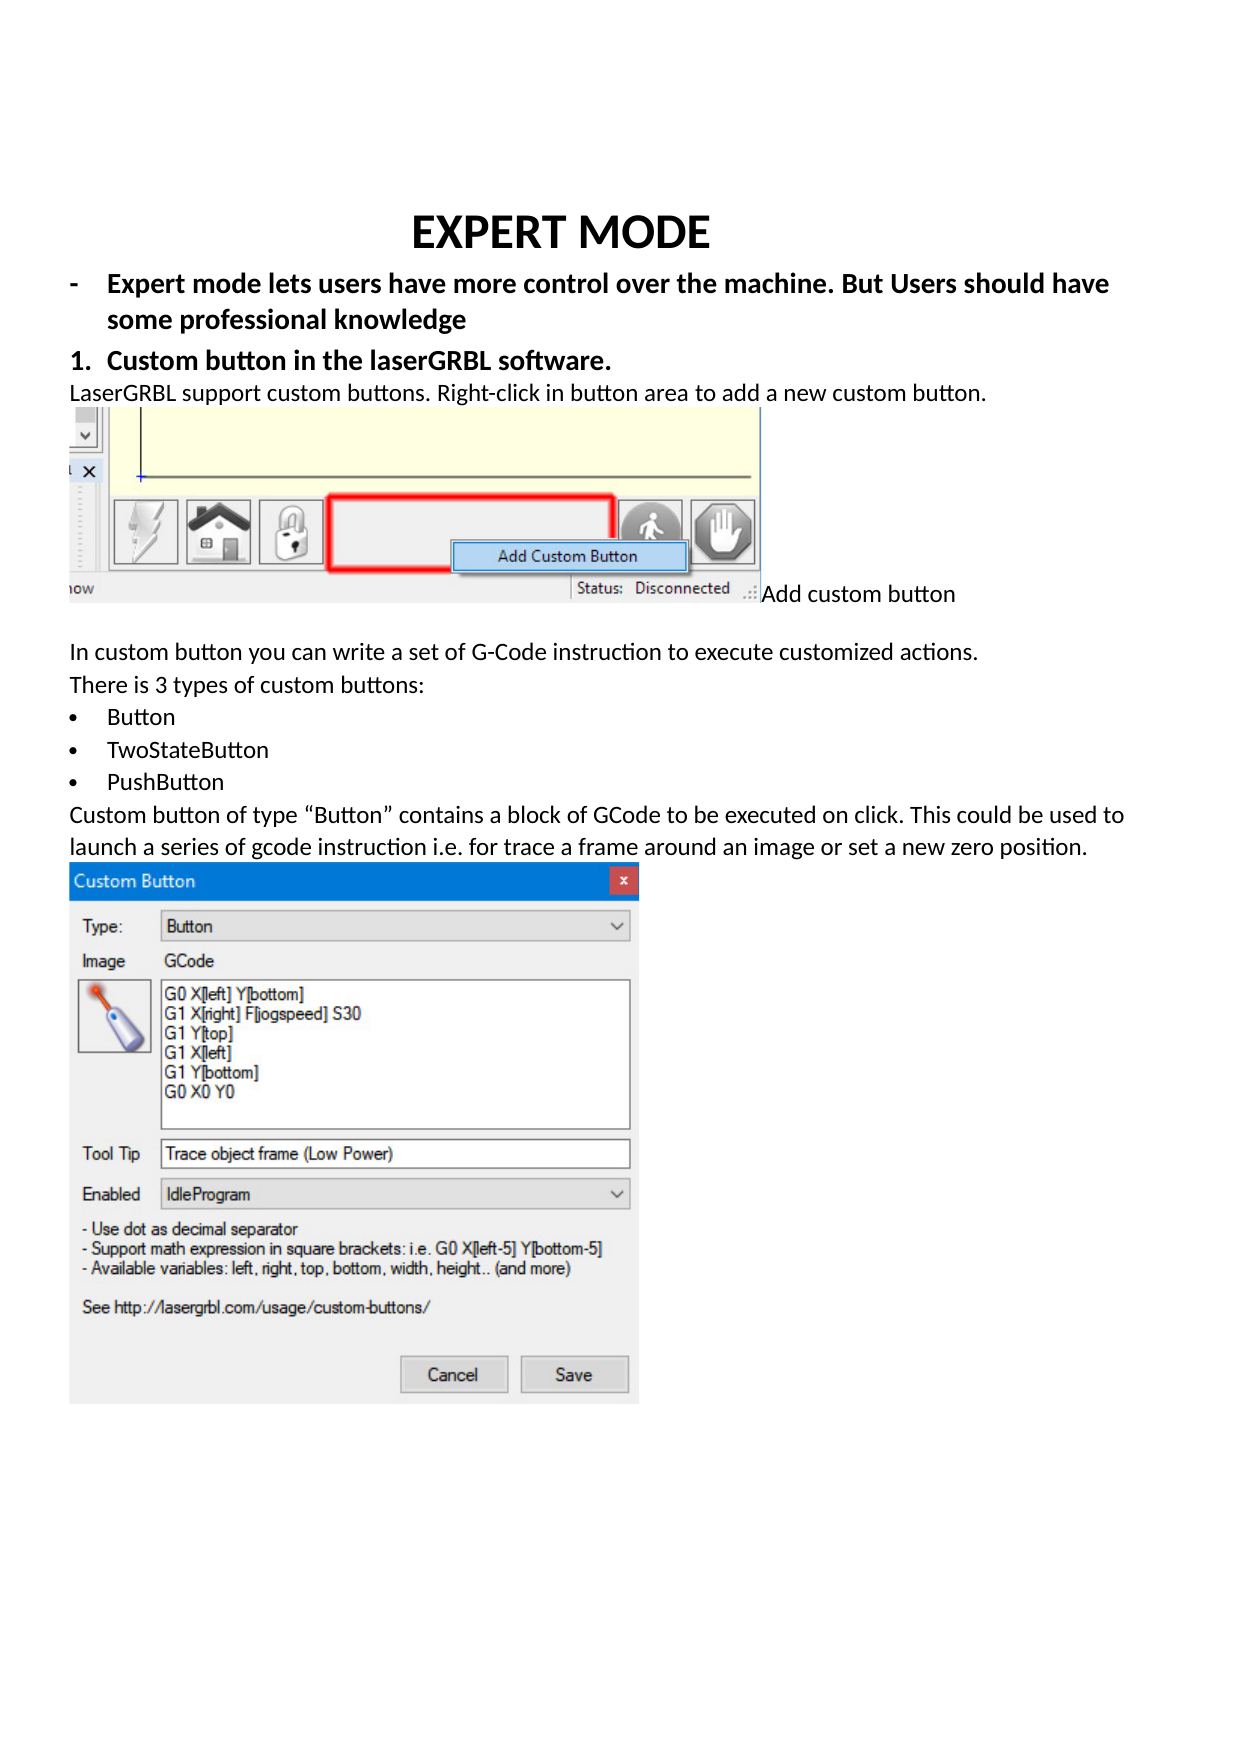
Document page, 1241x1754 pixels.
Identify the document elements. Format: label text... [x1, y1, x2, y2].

text There is 3 types of custom buttons: [69, 668, 1162, 700]
text In custom button you can write a set of G-Code instruction to execute customized actions. [69, 635, 1162, 668]
list TwoStateButton [69, 733, 1162, 765]
text Custom button of type “Button” contains a block of GCode to be executed on click. This could be used to launch a series of gcode instruction i.e. for trace a frame around an image or set a new zero position. [69, 798, 1162, 863]
picture [69, 407, 762, 603]
text LaserGRBL support custom buttons. Right-click in button area to add a new custom button. [69, 377, 1177, 408]
list Custom button in the laserGRBL software. [69, 342, 1177, 377]
text EXPERT MODE [69, 199, 1053, 261]
list Expert mode lets users have more control over the machine. But Users should have some professional knowledge [69, 266, 1177, 337]
list Button [69, 700, 1162, 733]
picture [69, 862, 640, 1404]
list PushButton [69, 765, 1162, 798]
